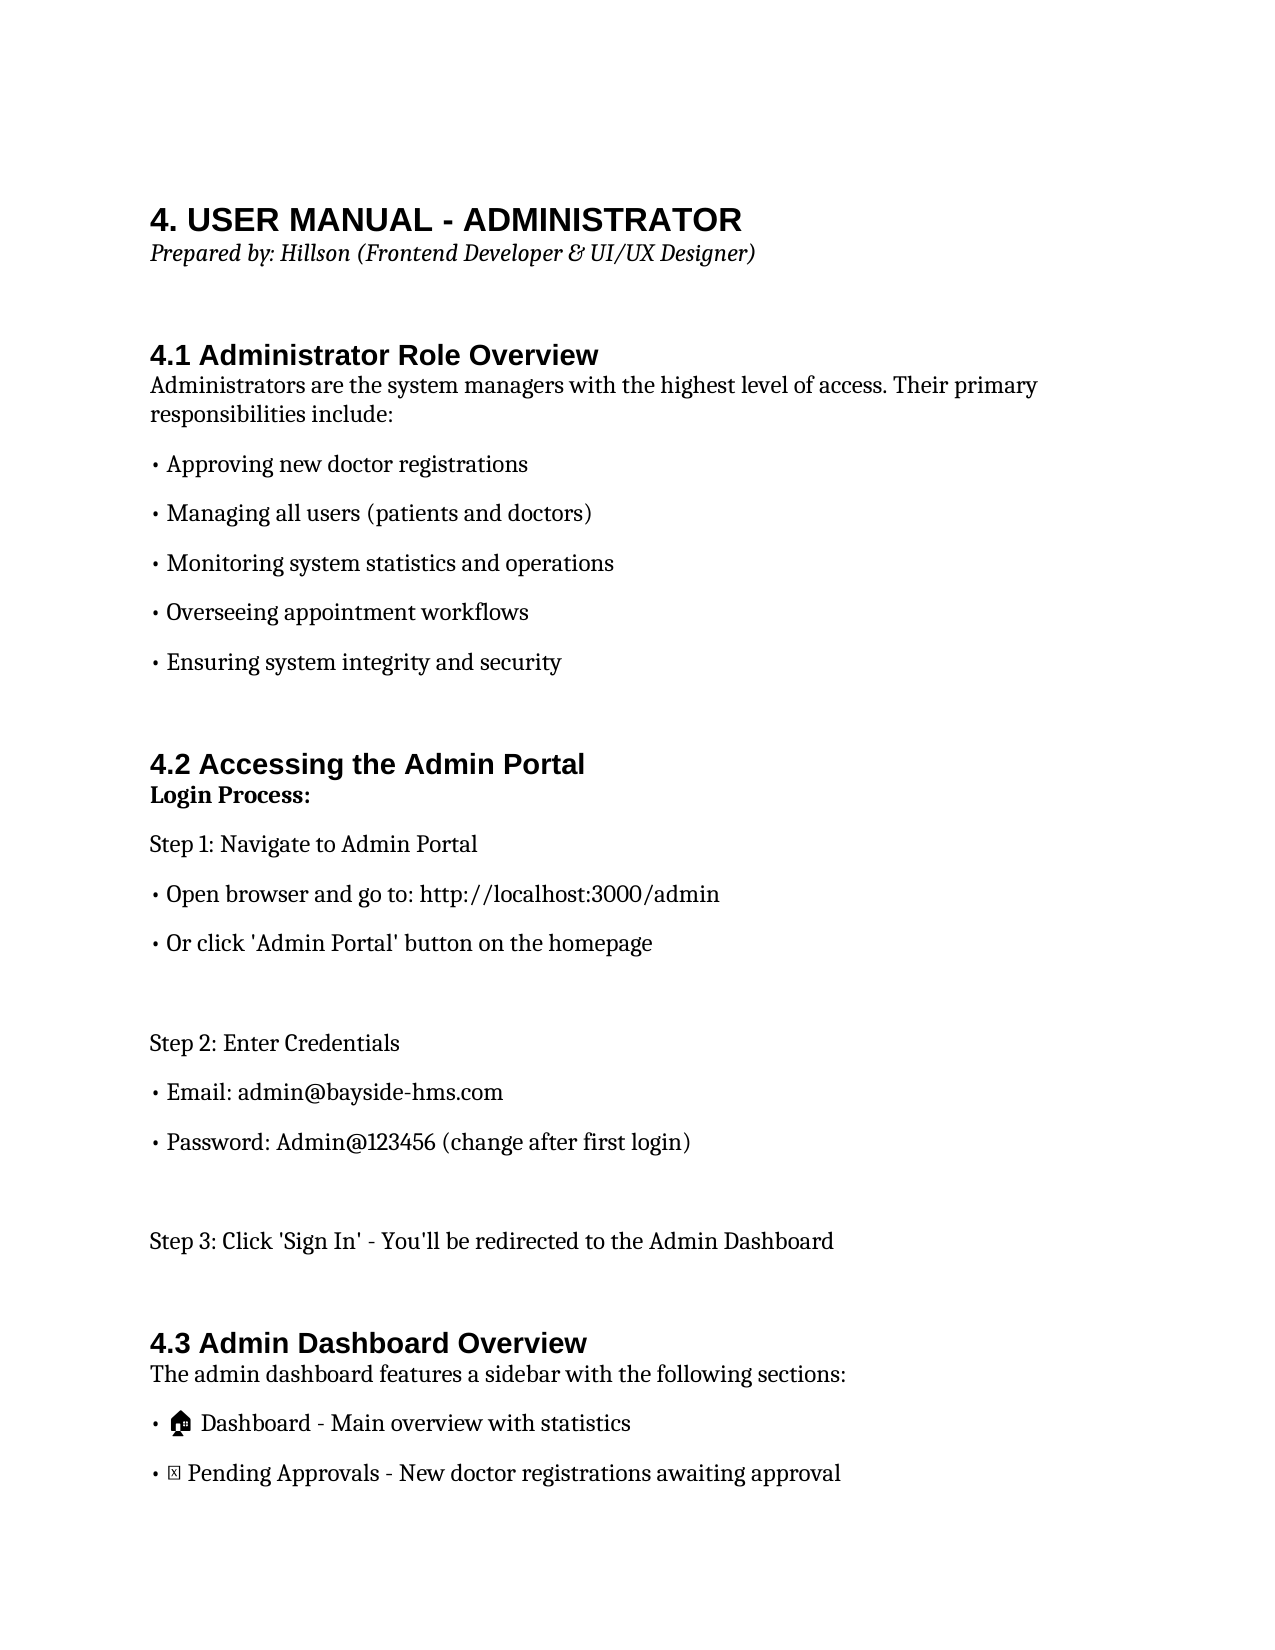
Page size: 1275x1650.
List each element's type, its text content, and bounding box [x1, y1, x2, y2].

text • Approving new doctor registrations [150, 449, 1125, 478]
text • Ensuring system integrity and security [150, 648, 1125, 677]
subtitle 4.3 Admin Dashboard Overview [150, 1326, 1125, 1359]
text • 👤 Pending Approvals - New doctor registrations awaiting approval [150, 1459, 1125, 1487]
text • Open browser and go to: http://localhost:3000/admin [150, 880, 1125, 908]
subtitle 4.2 Accessing the Admin Portal [150, 747, 1125, 781]
text The admin dashboard features a sidebar with the following sections: [150, 1359, 1125, 1388]
subtitle 4.1 Administrator Role Overview [150, 338, 1125, 371]
text • Overseeing appointment workflows [150, 598, 1125, 627]
subtitle 4. USER MANUAL - ADMINISTRATOR [150, 200, 1125, 238]
text • Monitoring system statistics and operations [150, 549, 1125, 577]
text • Or click 'Admin Portal' button on the homepage [150, 929, 1125, 958]
text • Email: admin@bayside-hms.com [150, 1078, 1125, 1107]
text Step 3: Click 'Sign In' - You'll be redirected to the Admin Dashboard [150, 1227, 1125, 1256]
text Login Process: [150, 781, 1125, 809]
text • Password: Admin@123456 (change after first login) [150, 1128, 1125, 1156]
text Administrators are the system managers with the highest level of access. Their primary responsibilities include: [150, 371, 1125, 429]
text Step 2: Enter Credentials [150, 1028, 1125, 1057]
text Prepared by: Hillson (Frontend Developer & UI/UX Designer) [150, 238, 1125, 267]
text Step 1: Navigate to Admin Portal [150, 830, 1125, 859]
text • 🏠 Dashboard - Main overview with statistics [150, 1409, 1125, 1438]
text • Managing all users (patients and doctors) [150, 499, 1125, 528]
